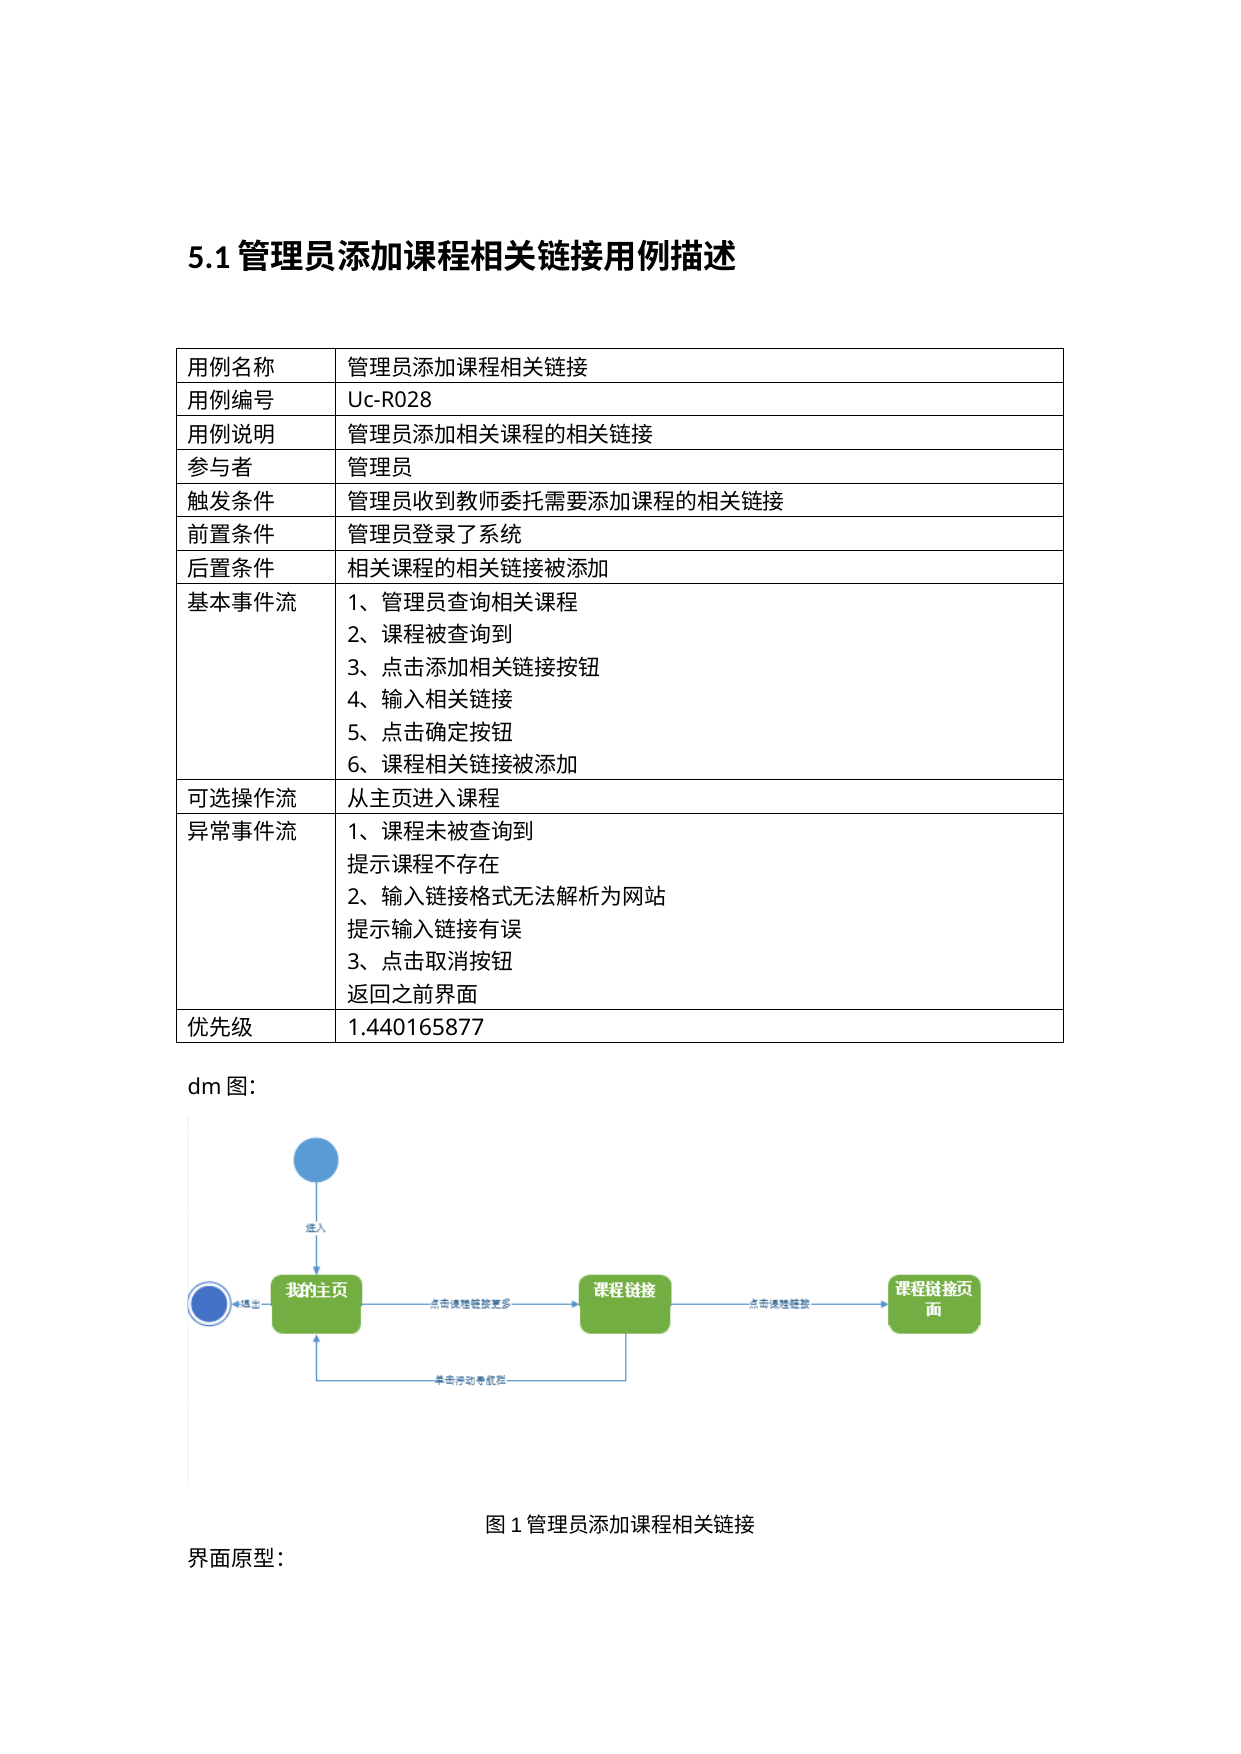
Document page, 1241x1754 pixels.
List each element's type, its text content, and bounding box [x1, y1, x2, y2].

subtitle dm图： [187, 1068, 1053, 1101]
table_cell 基本事件流 [177, 584, 335, 779]
table_cell 可选操作流 [177, 780, 335, 813]
table_cell 1、管理员查询相关课程 2、课程被查询到 3、点击添加相关链接按钮 4、输入相关链接 5、点击确定按钮 6、课程相关链接被添加 [336, 584, 1063, 779]
table_header 管理员添加课程相关链接 [336, 349, 1063, 382]
picture [187, 1117, 1046, 1483]
table_cell 管理员收到教师委托需要添加课程的相关链接 [336, 484, 1063, 516]
table_cell 异常事件流 [177, 814, 335, 1009]
table_cell 管理员登录了系统 [336, 517, 1063, 549]
table_cell 优先级 [177, 1010, 335, 1042]
table_header 用例名称 [177, 349, 335, 382]
table_cell 管理员添加相关课程的相关链接 [336, 416, 1063, 449]
table_cell 用例编号 [177, 383, 335, 415]
subtitle 5.1管理员添加课程相关链接用例描述 [187, 222, 1053, 287]
table_cell 参与者 [177, 450, 335, 482]
table_cell 用例说明 [177, 416, 335, 449]
table_cell 前置条件 [177, 517, 335, 549]
table_cell 1.440165877 [336, 1010, 1063, 1042]
table_cell 1、课程未被查询到 提示课程不存在 2、输入链接格式无法解析为网站 提示输入链接有误 3、点击取消按钮 返回之前界面 [336, 814, 1063, 1009]
table_cell 管理员 [336, 450, 1063, 482]
table_cell 相关课程的相关链接被添加 [336, 551, 1063, 583]
table_cell 后置条件 [177, 551, 335, 583]
table_cell 从主页进入课程 [336, 780, 1063, 813]
text 界面原型： [187, 1540, 1053, 1573]
table_cell 触发条件 [177, 484, 335, 516]
table_cell Uc-R028 [336, 383, 1063, 415]
